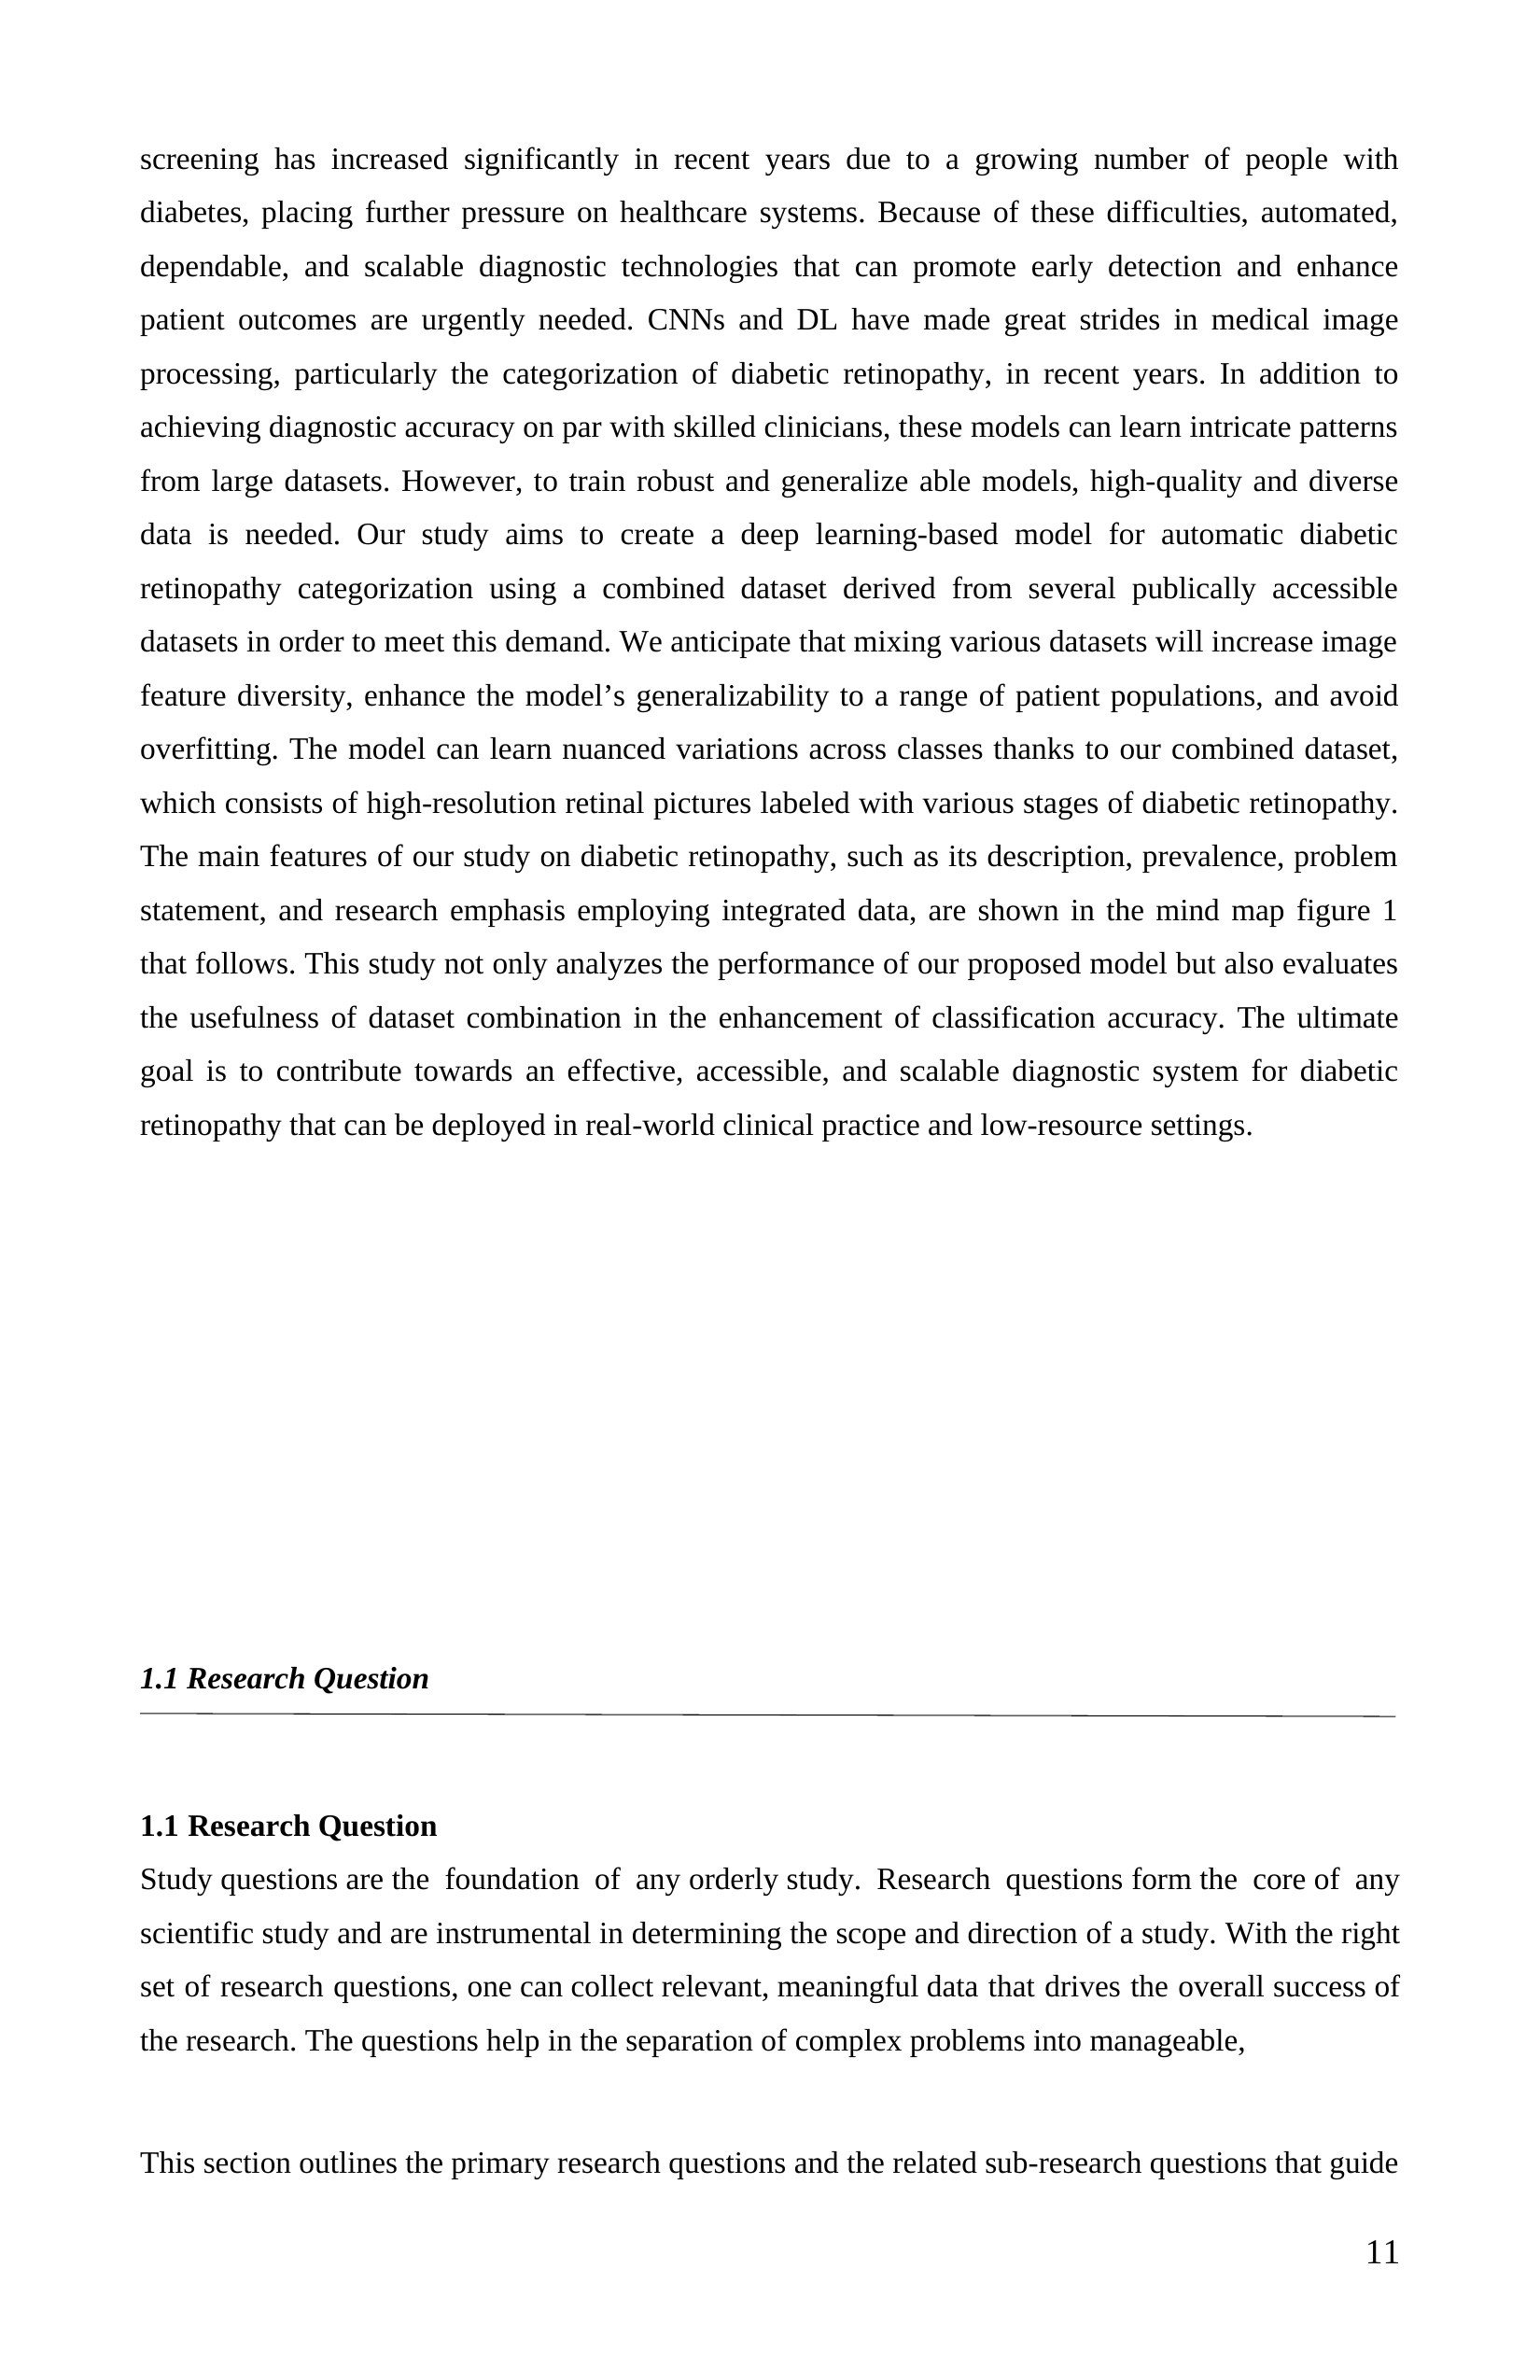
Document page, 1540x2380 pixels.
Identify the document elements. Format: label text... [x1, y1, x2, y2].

subtitle 1.1 Research Question [140, 1659, 1400, 1696]
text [140, 2091, 1400, 2180]
text Study questions are the foundation of any orderly study. Research questions form the core of any scientific study and are instrumental in determining the scope and direction of a study. With the right set of research questions, one can collect relevant, meaningful data that drives the overall success of the research. The questions help in the separation of complex problems into manageable, [140, 1860, 1400, 2057]
subtitle 1.1 Research Question [140, 1807, 1400, 1842]
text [140, 140, 1400, 1141]
